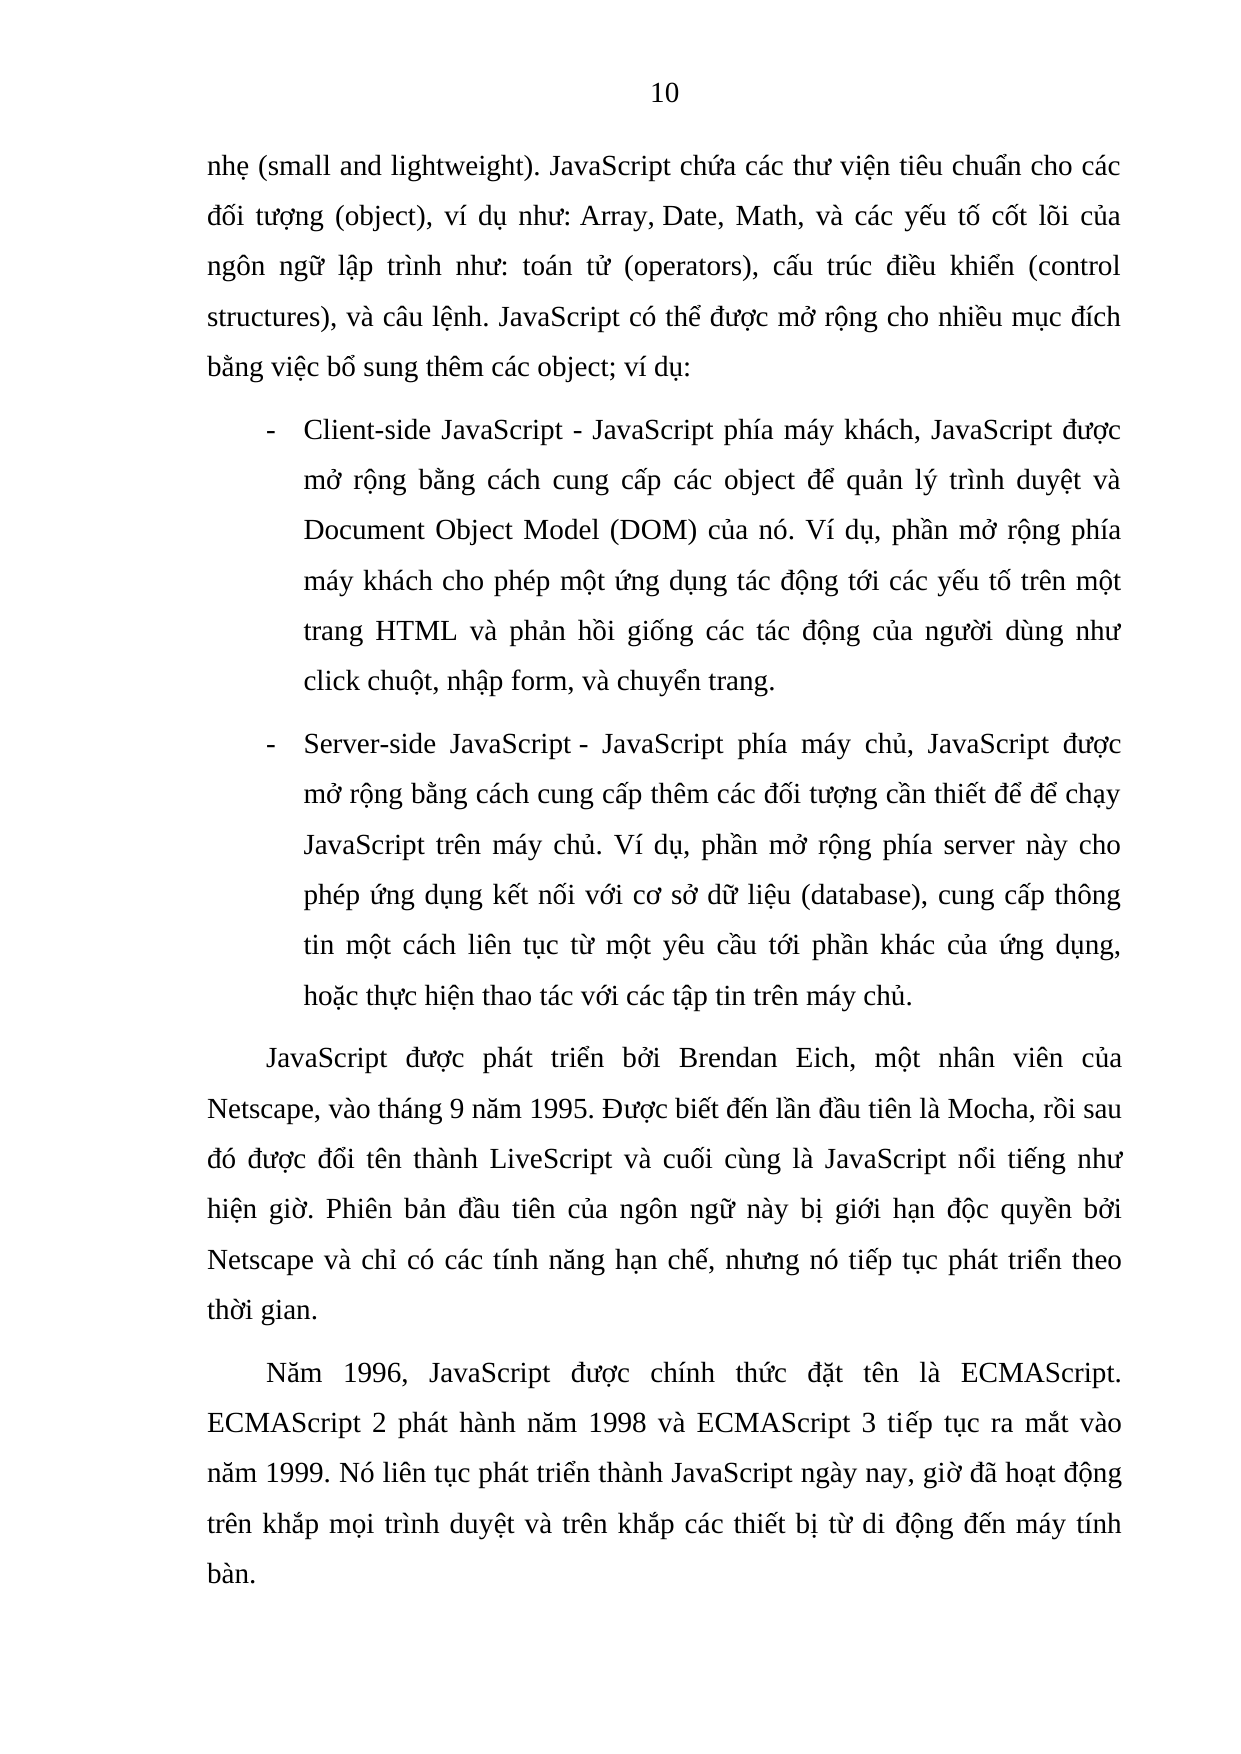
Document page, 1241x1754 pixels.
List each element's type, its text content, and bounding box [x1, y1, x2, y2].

list Client-side JavaScript - JavaScript phía máy khách, JavaScript được mở rộng bằng cách cung cấp các object để quản lý trình duyệt và Document Object Model (DOM) của nó. Ví dụ, phần mở rộng phía máy khách cho phép một ứng dụng tác động tới các yếu tố trên một trang HTML và phản hồi giống các tác động của người dùng như click chuột, nhập form, và chuyển trang. [266, 412, 1122, 697]
text Năm 1996, JavaScript được chính thức đặt tên là ECMAScript. ECMAScript 2 phát hành năm 1998 và ECMAScript 3 tiếp tục ra mắt vào năm 1999. Nó liên tục phát triển thành JavaScript ngày nay, giờ đã hoạt động trên khắp mọi trình duyệt và trên khắp các thiết bị từ di động đến máy tính bàn. [207, 1355, 1122, 1590]
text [207, 148, 1122, 382]
list Server-side JavaScript - JavaScript phía máy chủ, JavaScript được mở rộng bằng cách cung cấp thêm các đối tượng cần thiết để để chạy JavaScript trên máy chủ. Ví dụ, phần mở rộng phía server này cho phép ứng dụng kết nối với cơ sở dữ liệu (database), cung cấp thông tin một cách liên tục từ một yêu cầu tới phần khác của ứng dụng, hoặc thực hiện thao tác với các tập tin trên máy chủ. [266, 726, 1122, 1011]
text JavaScript được phát triển bởi Brendan Eich, một nhân viên của Netscape, vào tháng 9 năm 1995. Được biết đến lần đầu tiên là Mocha, rồi sau đó được đổi tên thành LiveScript và cuối cùng là JavaScript nổi tiếng như hiện giờ. Phiên bản đầu tiên của ngôn ngữ này bị giới hạn độc quyền bởi Netscape và chỉ có các tính năng hạn chế, nhưng nó tiếp tục phát triển theo thời gian. [207, 1041, 1122, 1326]
